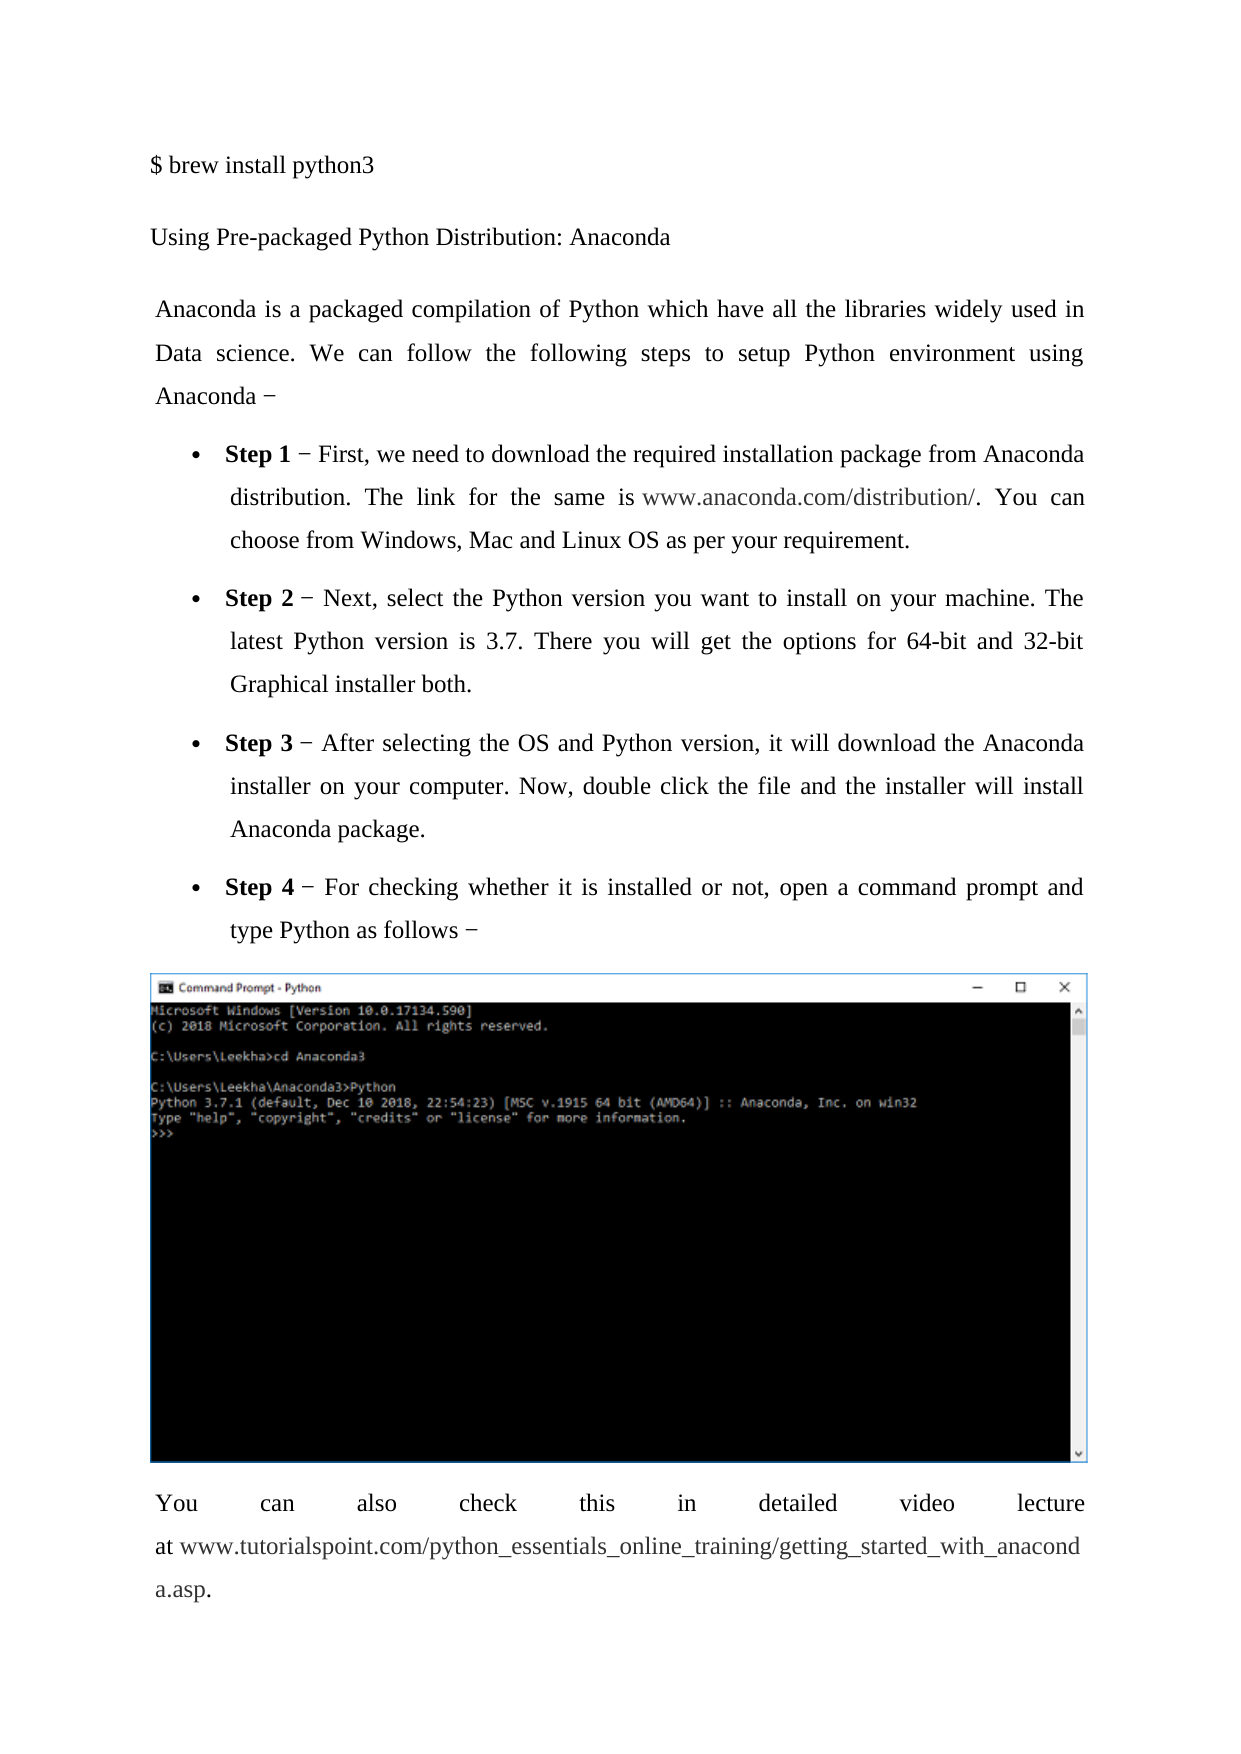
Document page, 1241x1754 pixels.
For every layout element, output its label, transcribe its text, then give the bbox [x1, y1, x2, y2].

picture [150, 973, 1088, 1463]
text Anaconda is a packaged compilation of Python which have all the libraries widely used in Data science. We can follow the following steps to setup Python environment using Anaconda − [155, 294, 1085, 409]
list Step 3 − After selecting the OS and Python version, it will download the Anaconda installer on your computer. Now, double click the file and the installer will install Anaconda package. [192, 728, 1085, 843]
list Step 4 − For checking whether it is installed or not, open a command prompt and type Python as follows − [192, 872, 1085, 944]
text $ brew install python3 [150, 150, 1090, 179]
text Using Pre-packaged Python Distribution: Anaconda [150, 222, 1090, 251]
list Step 1 − First, we need to download the required installation package from Anaconda distribution. The link for the same is www.anaconda.com/distribution/. You can choose from Windows, Mac and Linux OS as per your requirement. [192, 439, 1085, 554]
list Step 2 − Next, select the Python version you want to install on your machine. The latest Python version is 3.7. There you will get the options for 64-bit and 32-bit Graphical installer both. [192, 583, 1085, 698]
text You can also check this in detailed video lecture at www.tutorialspoint.com/python_essentials_online_training/getting_started_with_anaconda.asp. [155, 1488, 1085, 1603]
